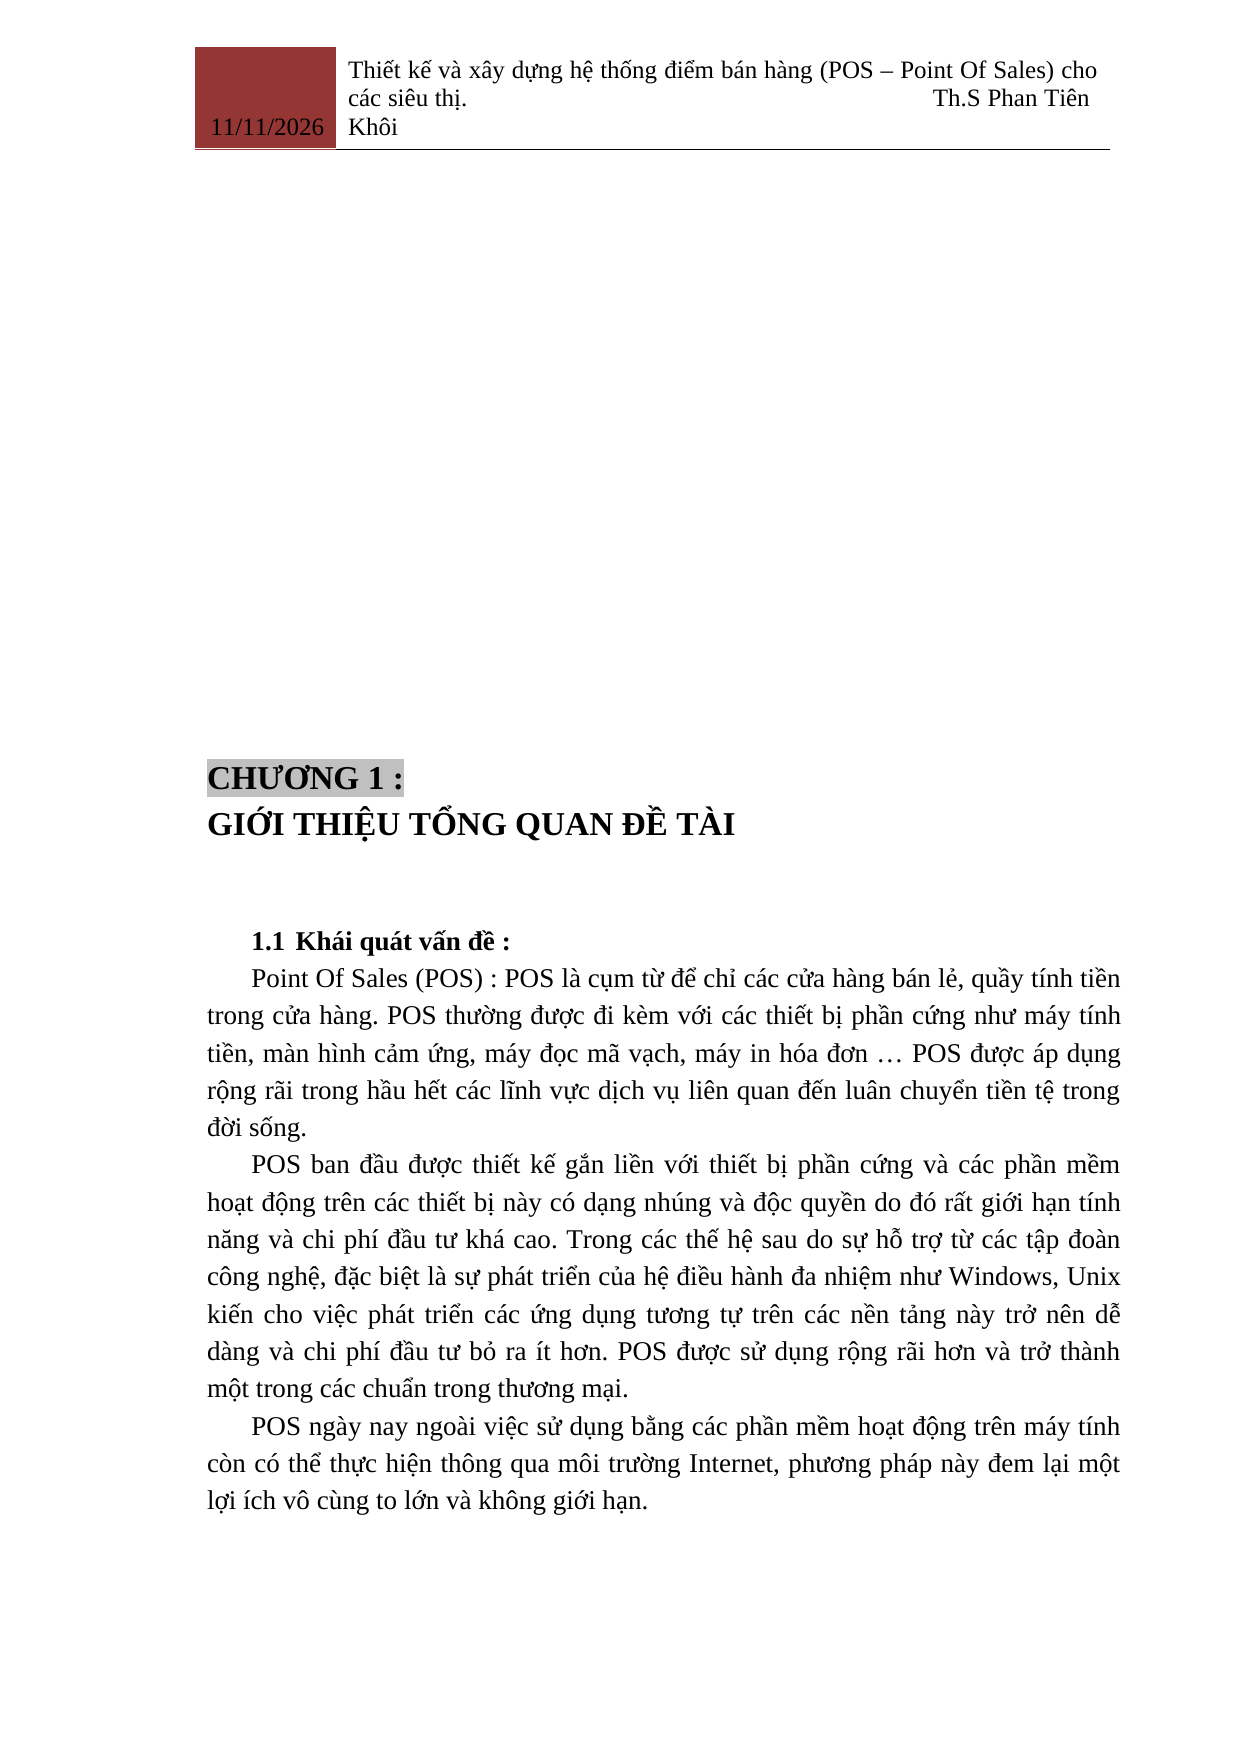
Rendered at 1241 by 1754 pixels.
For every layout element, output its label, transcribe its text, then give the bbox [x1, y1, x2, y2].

list Point Of Sales (POS) : POS là cụm từ để chỉ các cửa hàng bán lẻ, quầy tính tiền trong cửa hàng. POS thường được đi kèm với các thiết bị phần cứng như máy tính tiền, màn hình cảm ứng, máy đọc mã vạch, máy in hóa đơn … POS được áp dụng rộng rãi trong hầu hết các lĩnh vực dịch vụ liên quan đến luân chuyển tiền tệ trong đời sống. [207, 962, 1122, 1142]
text CHƯƠNG 1 : [207, 758, 1122, 797]
list Khái quát vấn đề : [251, 925, 1122, 956]
text GIỚI THIỆU TỔNG QUAN ĐỀ TÀI [207, 804, 1122, 843]
list POS ban đầu được thiết kế gắn liền với thiết bị phần cứng và các phần mềm hoạt động trên các thiết bị này có dạng nhúng và độc quyền do đó rất giới hạn tính năng và chi phí đầu tư khá cao. Trong các thế hệ sau do sự hỗ trợ từ các tập đoàn công nghệ, đặc biệt là sự phát triển của hệ điều hành đa nhiệm như Windows, Unix kiến cho việc phát triển các ứng dụng tương tự trên các nền tảng này trở nên dễ dàng và chi phí đầu tư bỏ ra ít hơn. POS được sử dụng rộng rãi hơn và trở thành một trong các chuẩn trong thương mại. [207, 1149, 1122, 1403]
list POS ngày nay ngoài việc sử dụng bằng các phần mềm hoạt động trên máy tính còn có thể thực hiện thông qua môi trường Internet, phương pháp này đem lại một lợi ích vô cùng to lớn và không giới hạn. [207, 1410, 1122, 1515]
